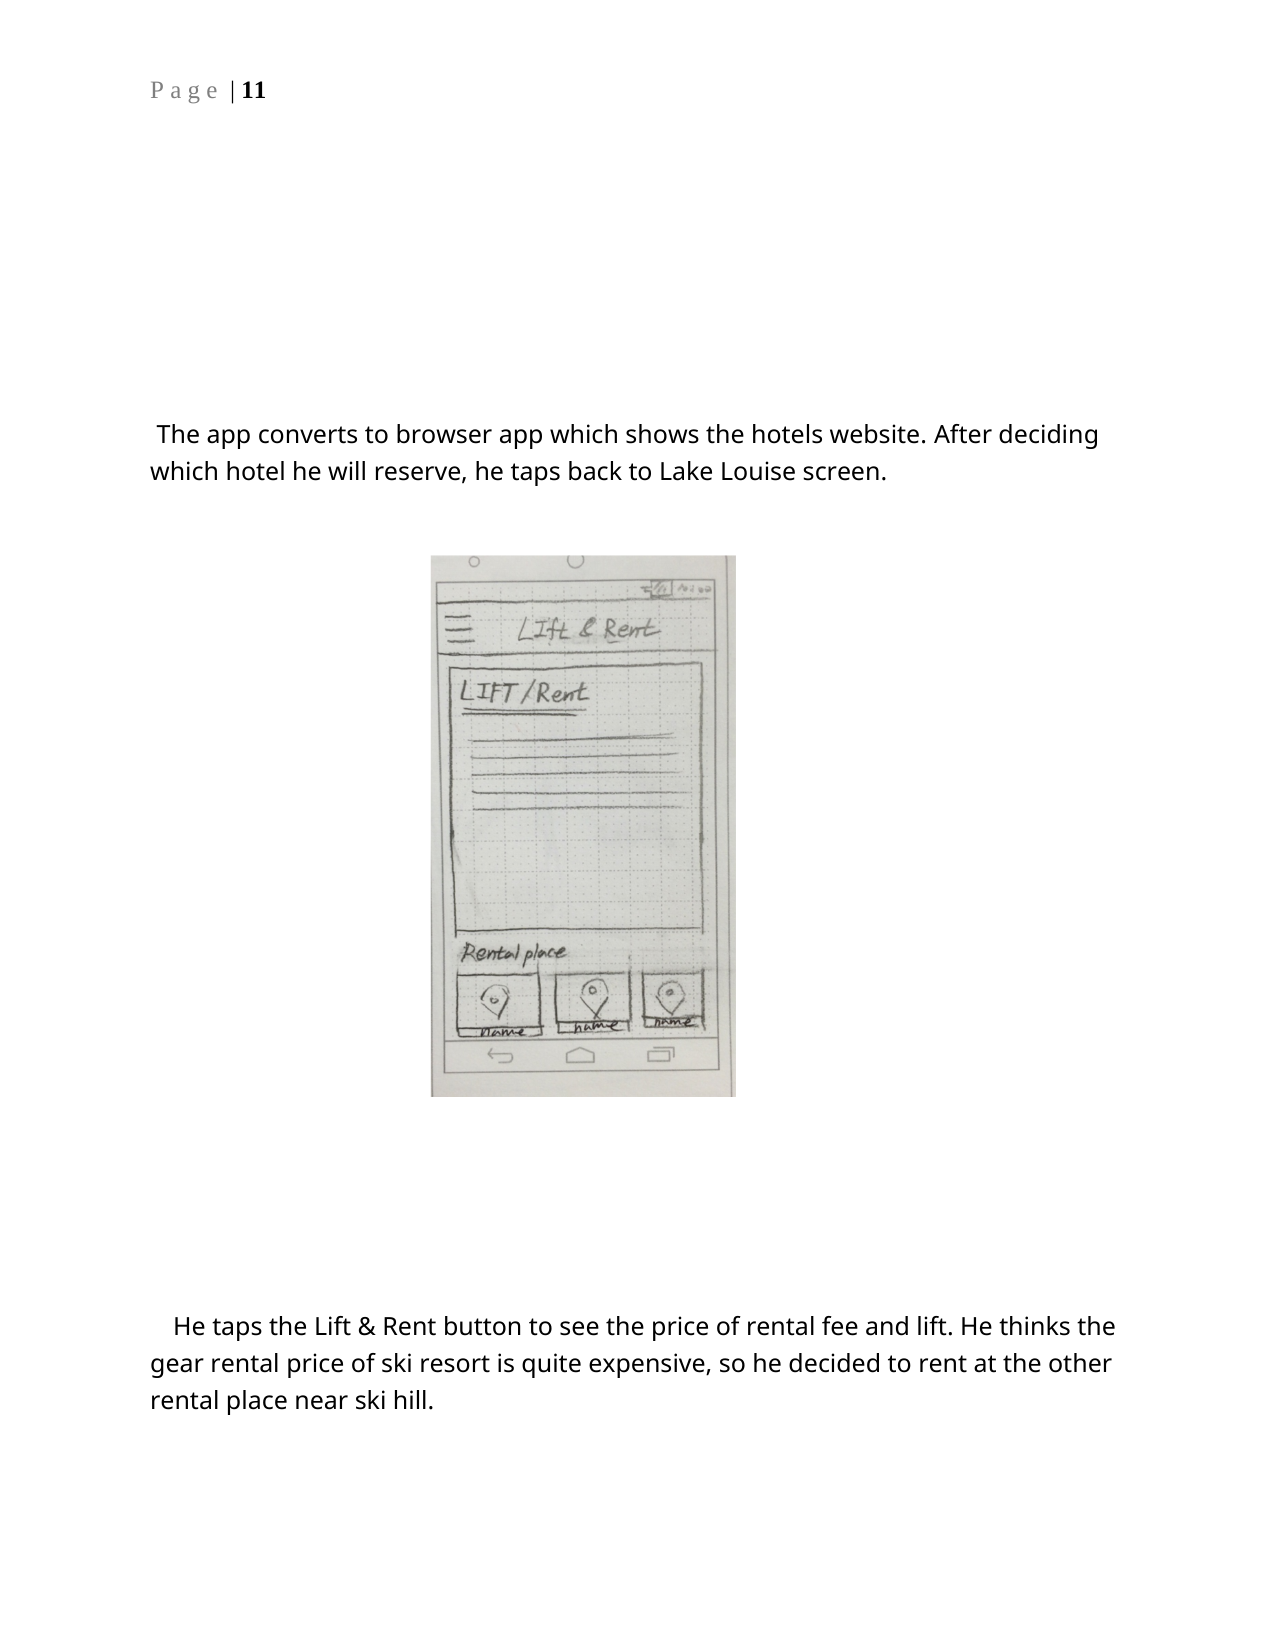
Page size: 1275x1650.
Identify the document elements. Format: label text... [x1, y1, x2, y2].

text The app converts to browser app which shows the hotels website. After deciding which hotel he will reserve, he taps back to Lake Louise screen. [150, 417, 1125, 488]
picture [431, 556, 736, 1097]
text He taps the Lift & Rent button to see the price of rental fee and lift. He thinks the gear rental price of ski resort is quite expensive, so he decided to rent at the other rental place near ski hill. [150, 1309, 1125, 1417]
